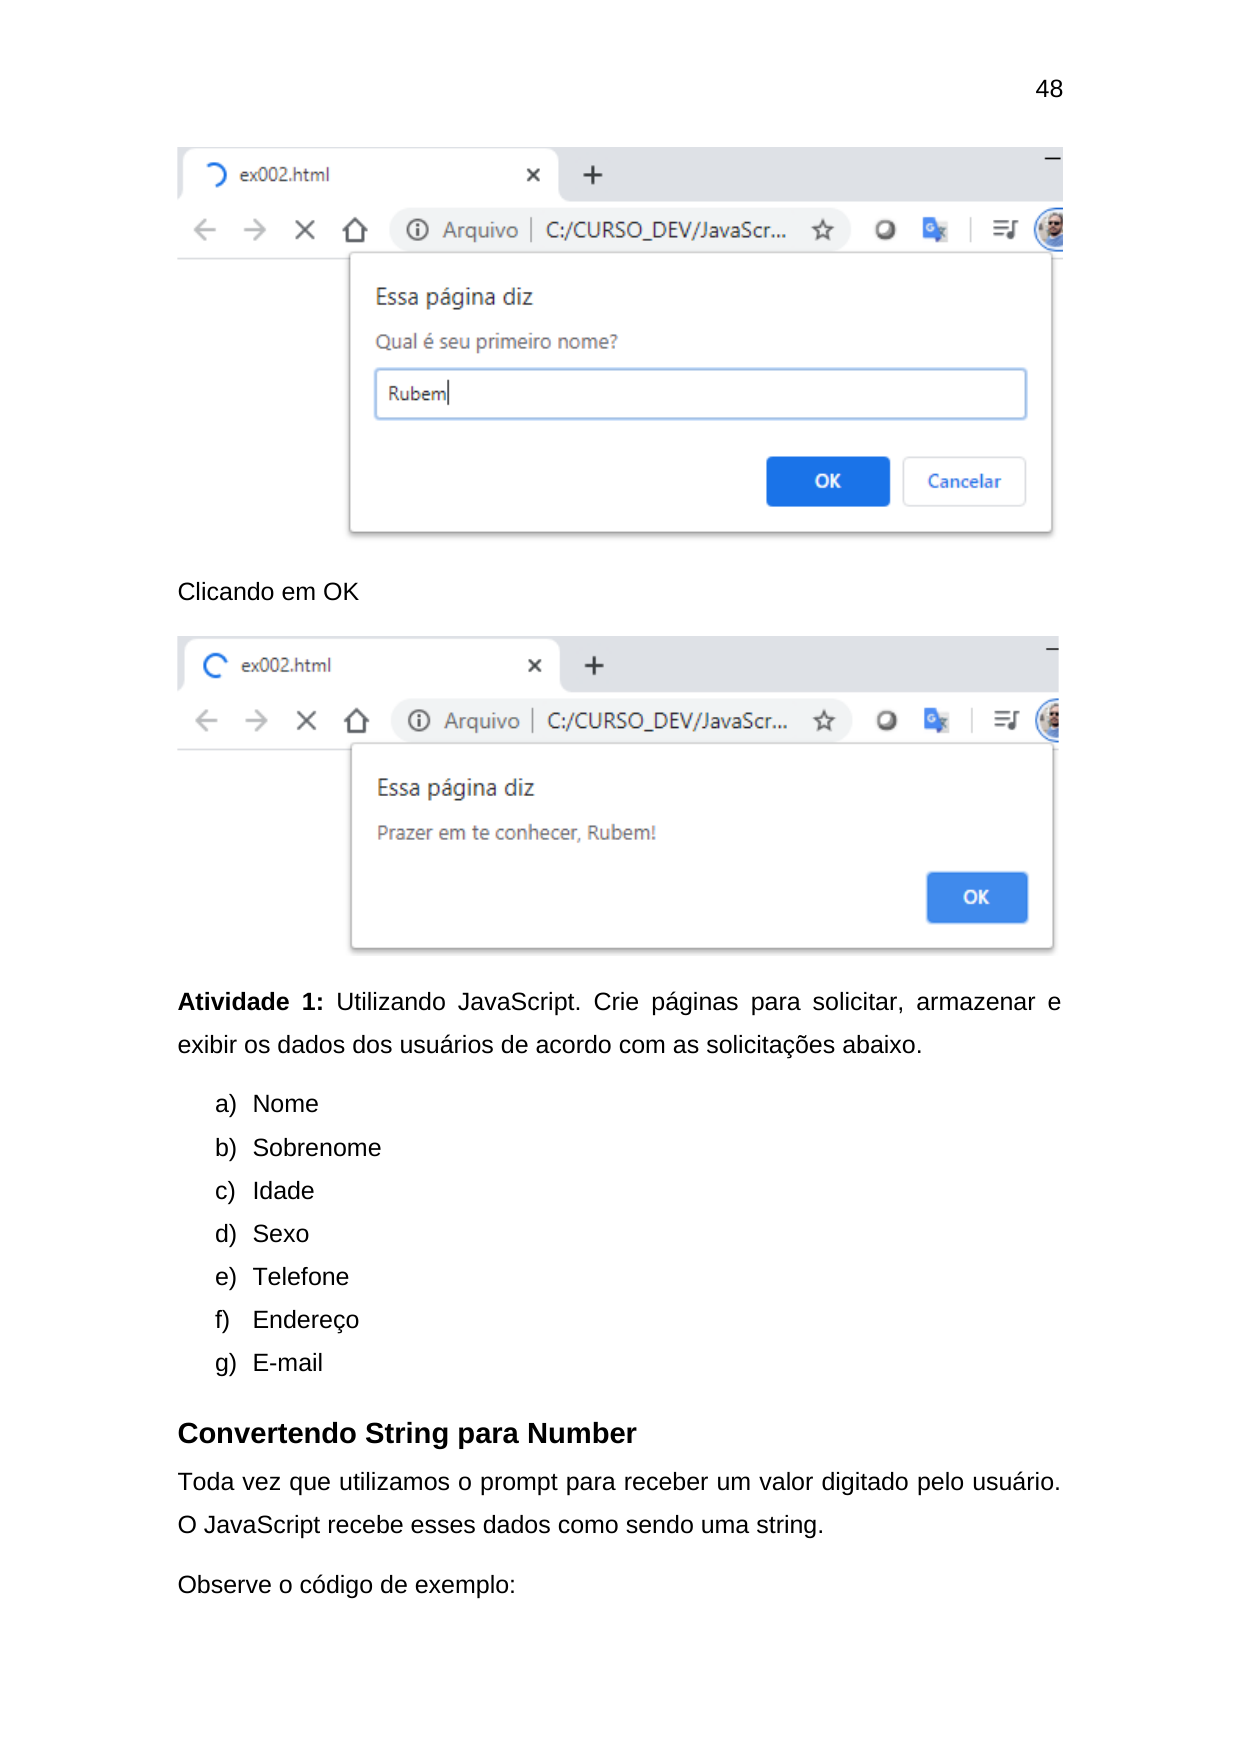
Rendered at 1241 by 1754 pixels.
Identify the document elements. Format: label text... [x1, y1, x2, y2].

list Nome [215, 1089, 1063, 1118]
list Telefone [215, 1262, 1063, 1291]
text Toda vez que utilizamos o prompt para receber um valor digitado pelo usuário. O JavaScript recebe esses dados como sendo uma string. [177, 1467, 1063, 1538]
list Endereço [215, 1305, 1063, 1334]
text Atividade 1: Utilizando JavaScript. Crie páginas para solicitar, armazenar e exibir os dados dos usuários de acordo com as solicitações abaixo. [177, 987, 1063, 1058]
list Sobrenome [215, 1133, 1063, 1161]
subtitle Convertendo String para Number [177, 1416, 1063, 1450]
text Clicando em OK [177, 577, 1063, 606]
text Observe o código de exemplo: [177, 1569, 1063, 1598]
list Idade [215, 1176, 1063, 1204]
list Sexo [215, 1219, 1063, 1248]
list E-mail [215, 1348, 1063, 1377]
